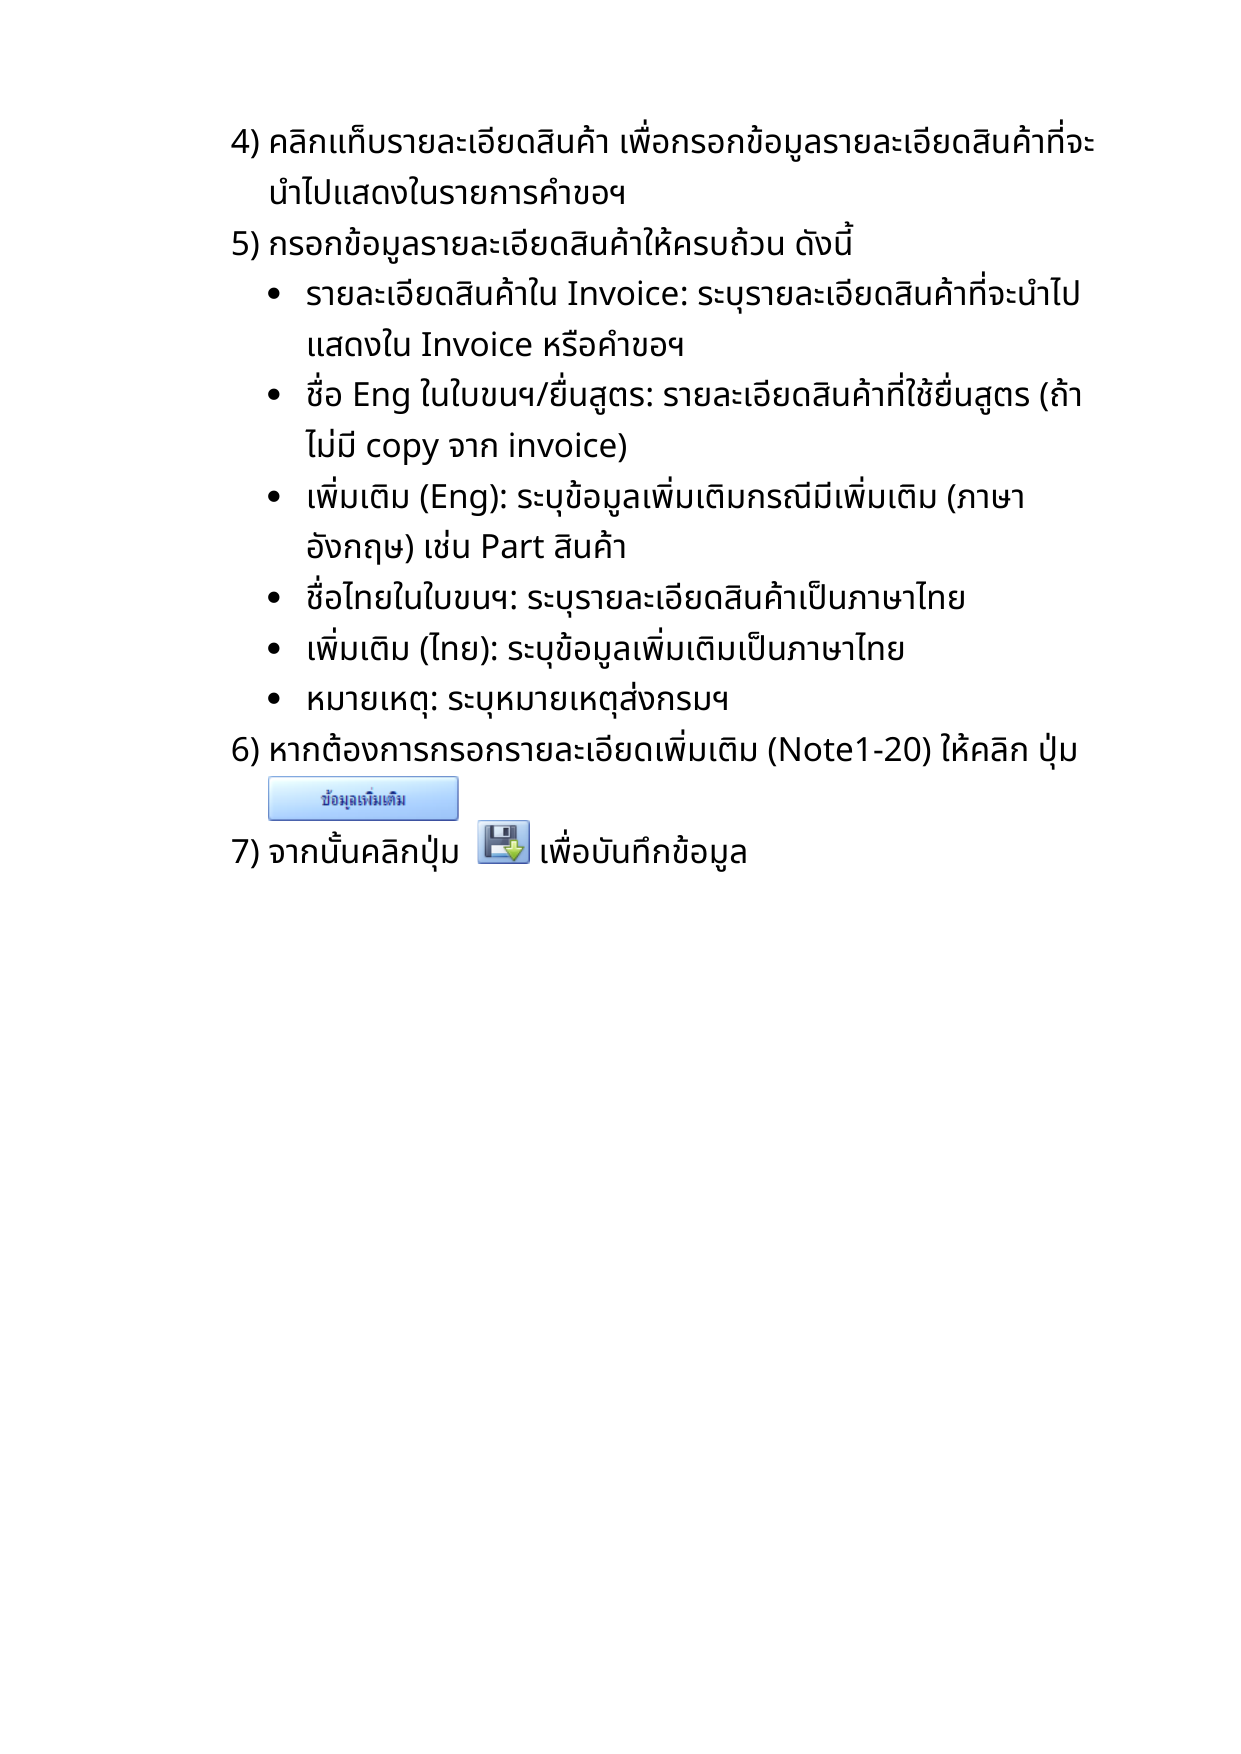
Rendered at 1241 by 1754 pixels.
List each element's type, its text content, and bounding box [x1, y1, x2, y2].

picture [268, 776, 459, 821]
list เพิ่มเติม (Eng): ระบุข้อมูลเพิ่มเติมกรณีมีเพิ่มเติม (ภาษาอังกฤษ) เช่น Part สินค้า [268, 472, 1122, 574]
picture [477, 820, 530, 864]
list กรอกข้อมูลรายละเอียดสินค้าให้ครบถ้วน ดังนี้ [231, 219, 1122, 270]
list หากต้องการกรอกรายละเอียดเพิ่มเติม (Note1-20) ให้คลิก ปุ่ม [231, 726, 1122, 821]
list ชื่อไทยในใบขนฯ: ระบุรายละเอียดสินค้าเป็นภาษาไทย [268, 574, 1122, 624]
list ชื่อ Eng ในใบขนฯ/ยื่นสูตร: รายละเอียดสินค้าที่ใช้ยื่นสูตร (ถ้าไม่มี copy จาก invoice) [268, 371, 1122, 472]
list คลิกแท็บรายละเอียดสินค้า เพื่อกรอกข้อมูลรายละเอียดสินค้าที่จะนำไปแสดงในรายการคำขอฯ [231, 118, 1122, 219]
list จากนั้นคลิกปุ่ม เพื่อบันทึกข้อมูล [231, 821, 1122, 879]
list รายละเอียดสินค้าใน Invoice: ระบุรายละเอียดสินค้าที่จะนำไปแสดงใน Invoice หรือคำขอฯ [268, 270, 1122, 371]
list เพิ่มเติม (ไทย): ระบุข้อมูลเพิ่มเติมเป็นภาษาไทย [268, 624, 1122, 675]
list หมายเหตุ: ระบุหมายเหตุส่งกรมฯ [268, 675, 1122, 726]
